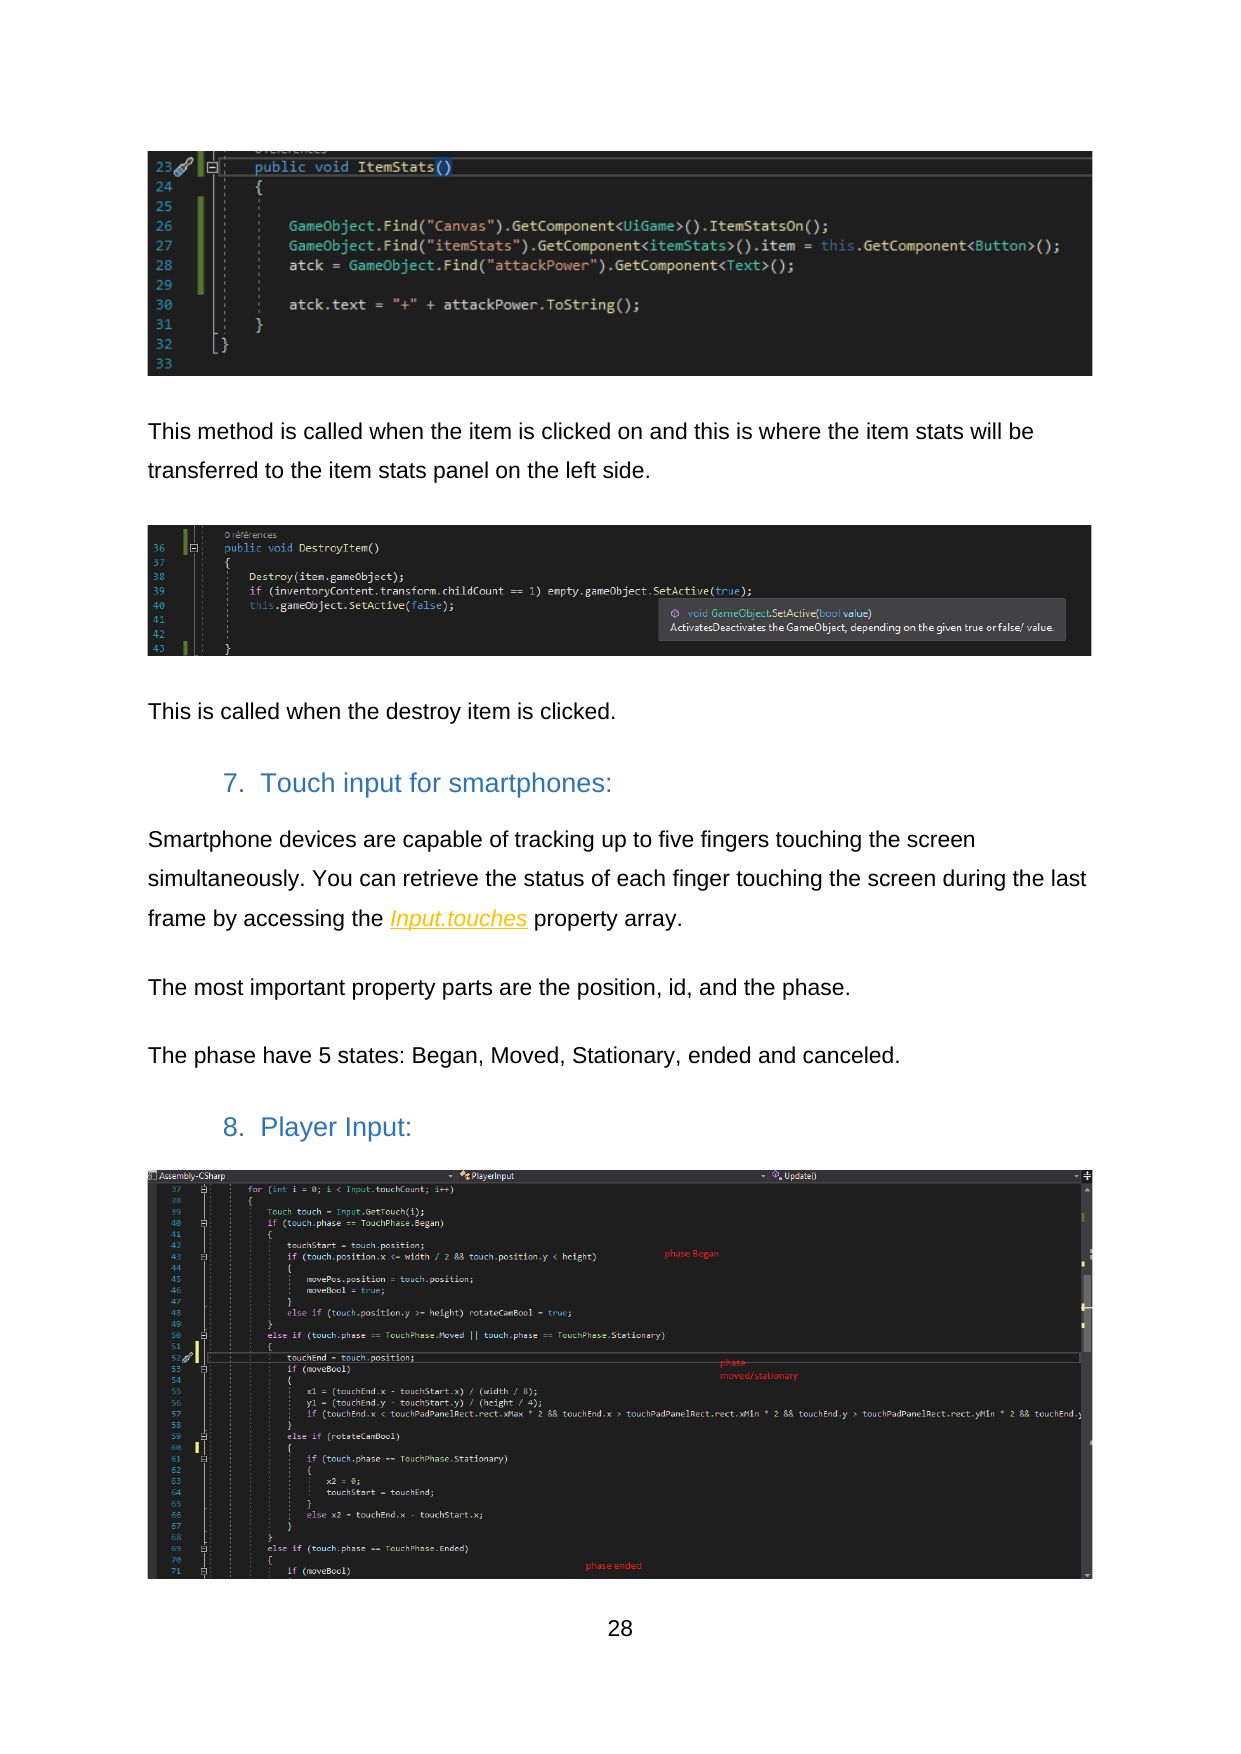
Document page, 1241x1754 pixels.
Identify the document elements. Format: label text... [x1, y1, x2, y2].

picture [147, 1170, 1093, 1579]
text This method is called when the item is clicked on and this is where the item stats will be transferred to the item stats panel on the left side. [148, 418, 1093, 483]
picture [147, 151, 1093, 376]
text The phase have 5 states: Began, Moved, Stationary, ended and canceled. [148, 1042, 1093, 1068]
text This is called when the destroy item is clicked. [148, 698, 1093, 724]
subtitle Player Input: [223, 1111, 1093, 1142]
subtitle Touch input for smartphones: [223, 767, 1093, 798]
picture [147, 525, 1092, 656]
text The most important property parts are the position, id, and the phase. [148, 973, 1093, 1000]
text Smartphone devices are capable of tracking up to five fingers touching the screen simultaneously. You can retrieve the status of each finger touching the screen during the last frame by accessing the Input.touches property array. [148, 826, 1093, 931]
